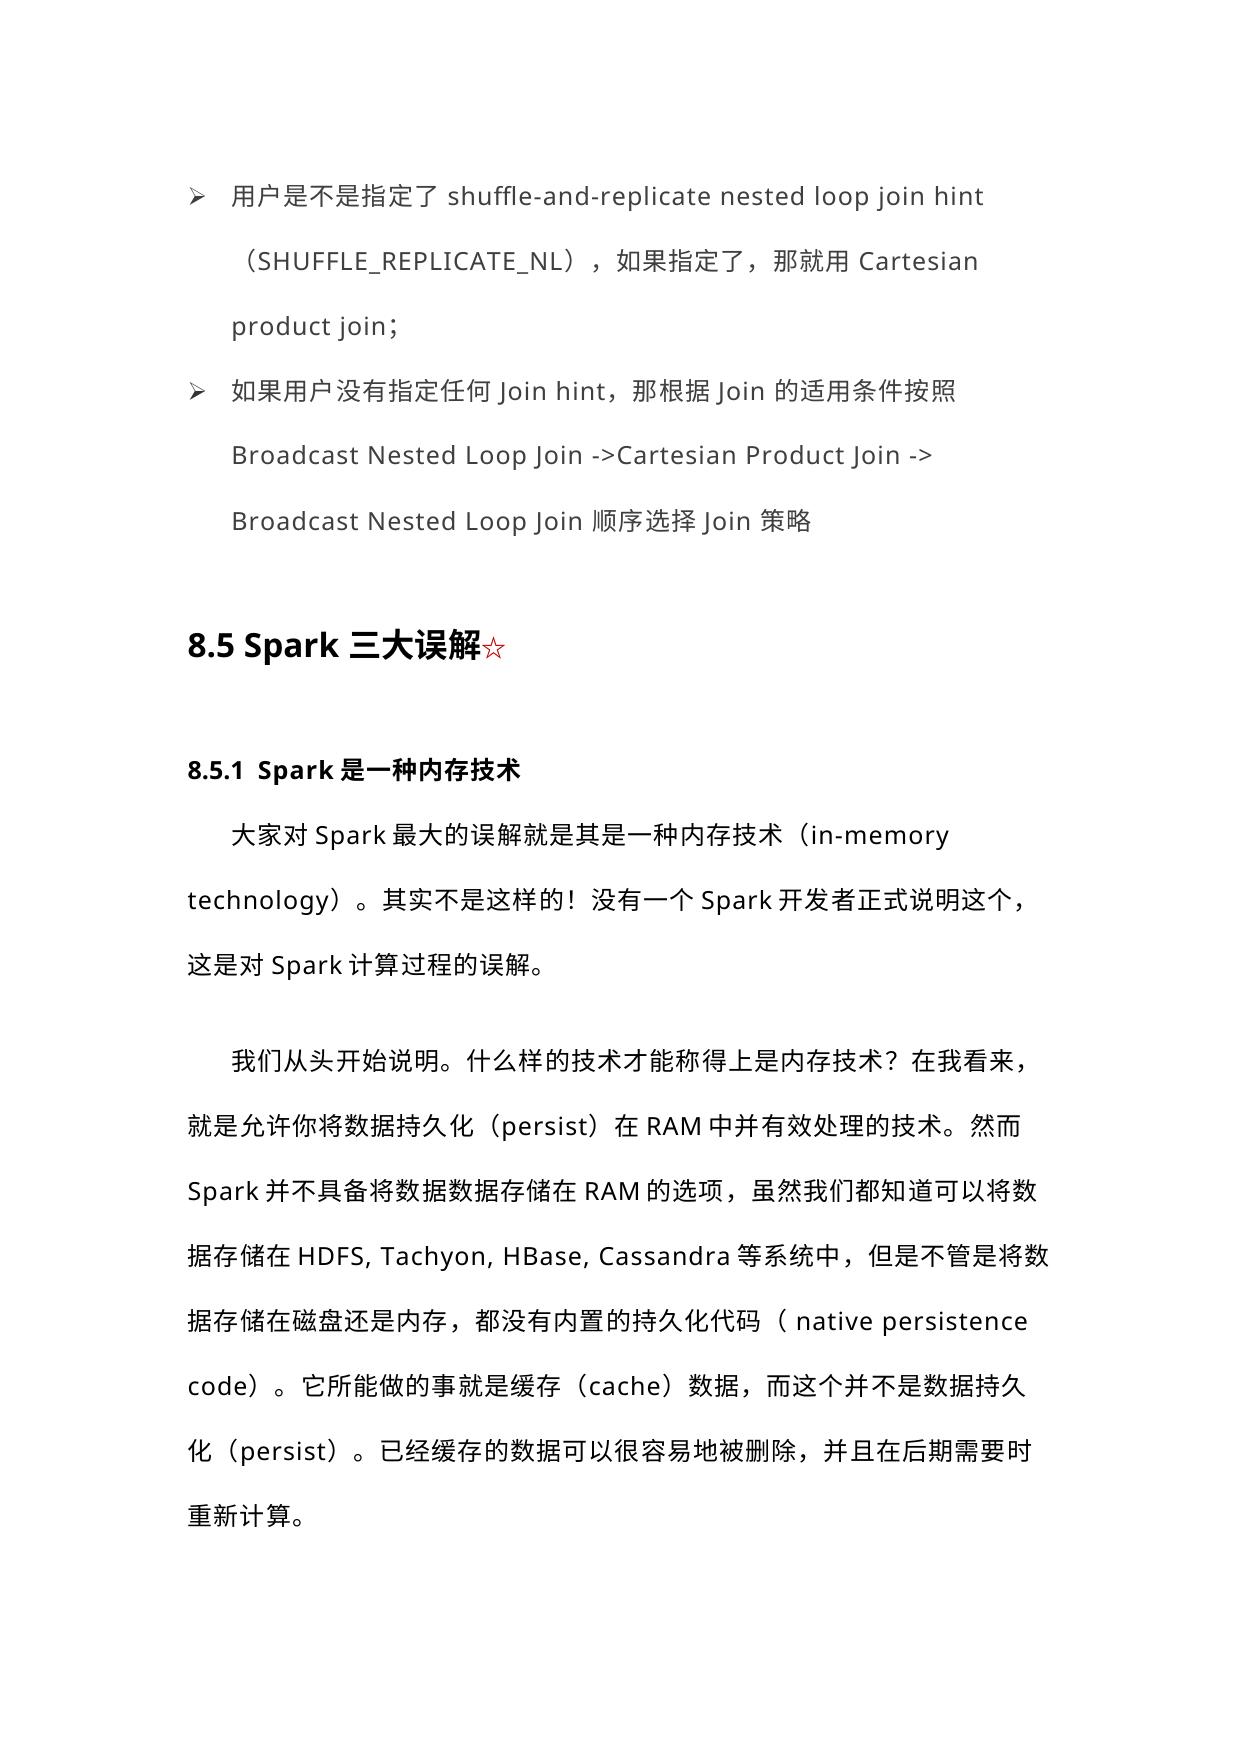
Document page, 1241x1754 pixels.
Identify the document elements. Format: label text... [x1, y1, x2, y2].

text 大家对Spark最大的误解就是其是一种内存技术（in-memory technology）。其实不是这样的！没有一个Spark开发者正式说明这个，这是对Spark计算过程的误解。 [187, 801, 1053, 996]
text 我们从头开始说明。什么样的技术才能称得上是内存技术？在我看来，就是允许你将数据持久化（persist）在RAM中并有效处理的技术。然而Spark并不具备将数据数据存储在RAM的选项，虽然我们都知道可以将数据存储在HDFS, Tachyon, HBase, Cassandra等系统中，但是不管是将数据存储在磁盘还是内存，都没有内置的持久化代码（ native persistence code）。它所能做的事就是缓存（cache）数据，而这个并不是数据持久化（persist）。已经缓存的数据可以很容易地被删除，并且在后期需要时重新计算。 [187, 1027, 1053, 1547]
list 用户是不是指定了 shuffle-and-replicate nested loop join hint （SHUFFLE_REPLICATE_NL），如果指定了，那就用 Cartesian product join； [187, 162, 1053, 357]
text 8.5.1 Spark是一种内存技术 [187, 736, 1053, 801]
list 如果用户没有指定任何 Join hint，那根据 Join 的适用条件按照 Broadcast Nested Loop Join ->Cartesian Product Join -> Broadcast Nested Loop Join 顺序选择 Join 策略 [187, 357, 1053, 552]
subtitle 8.5 Spark 三大误解☆ [187, 612, 1053, 677]
